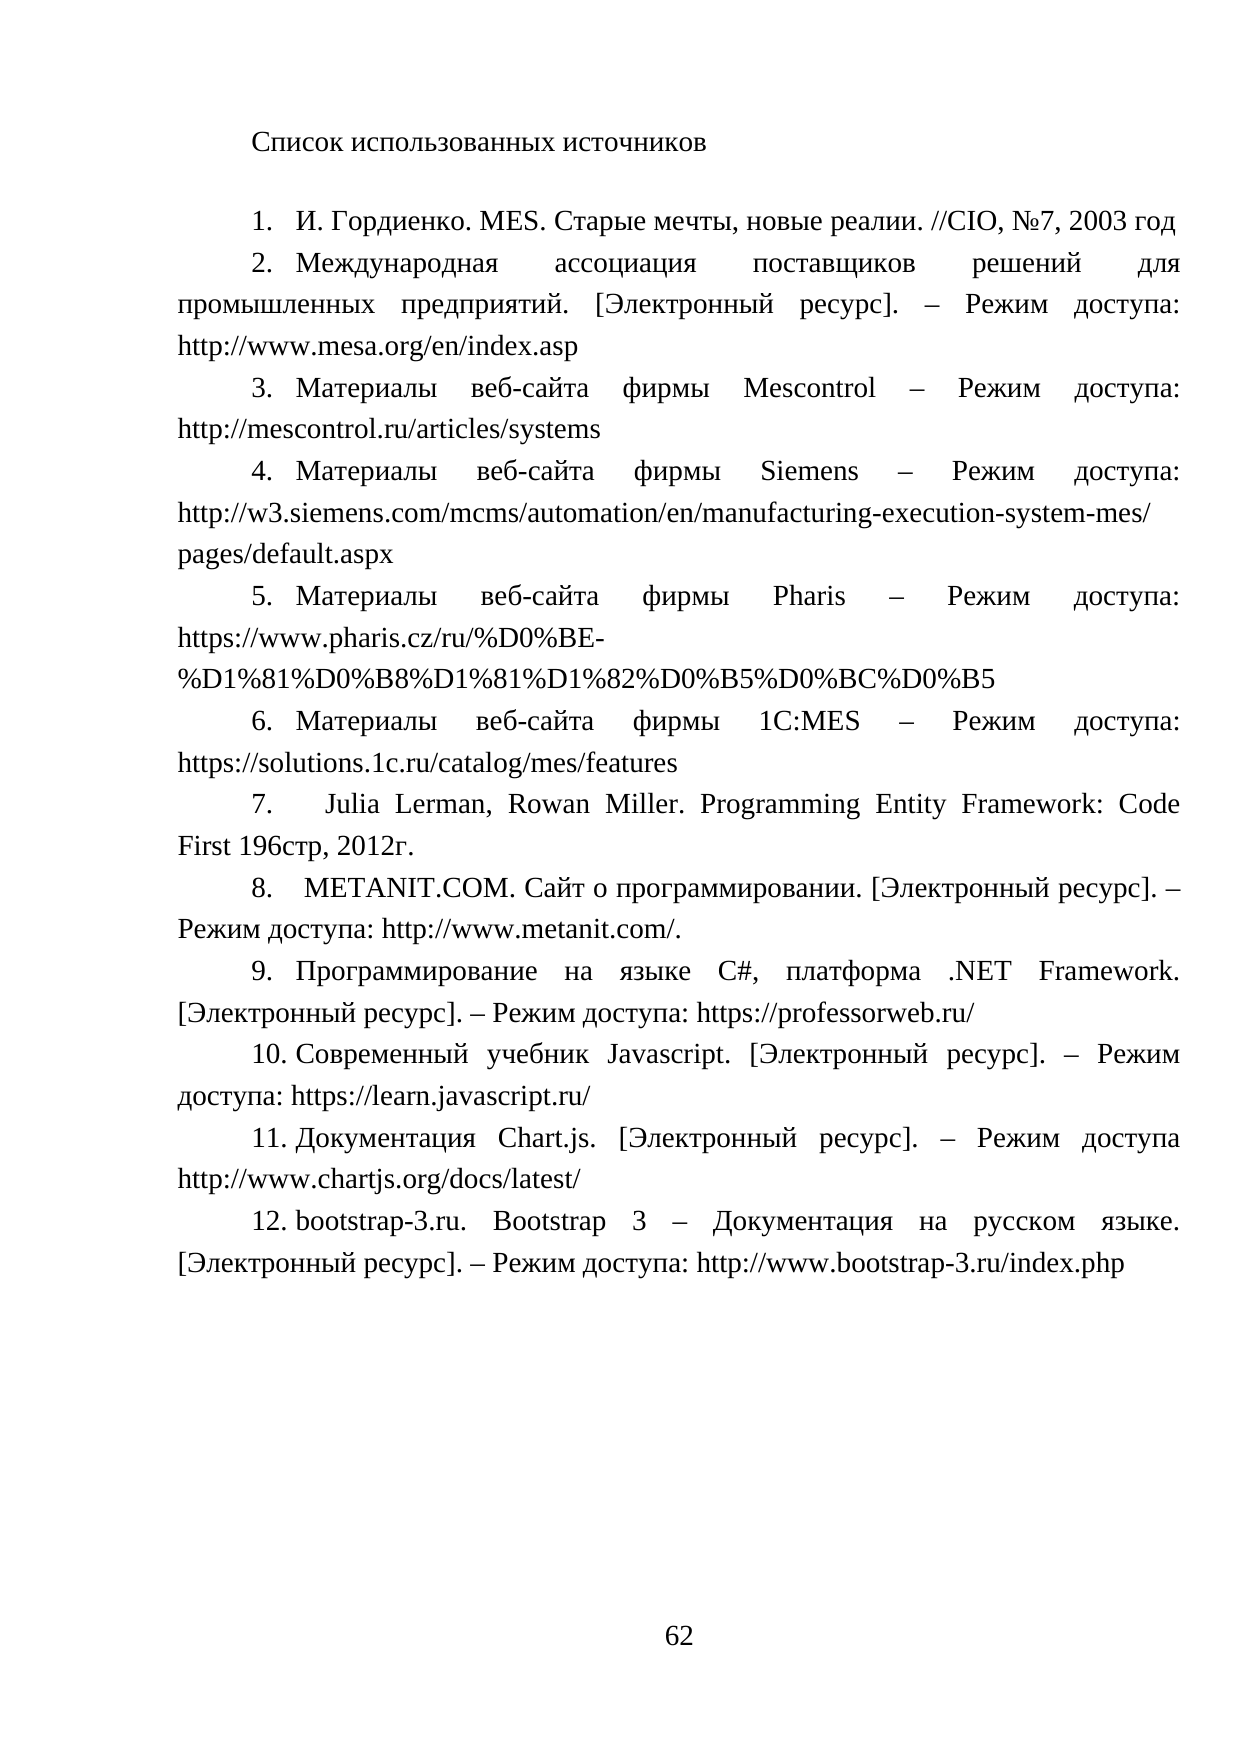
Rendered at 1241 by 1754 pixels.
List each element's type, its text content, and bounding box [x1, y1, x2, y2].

list METANIT.COM. Сайт о программировании. [Электронный ресурс]. – Режим доступа: http://www.metanit.com/. [177, 864, 1181, 947]
list Документация Chart.js. [Электронный ресурс]. – Режим доступа http://www.chartjs.org/docs/latest/ [177, 1114, 1181, 1197]
list Julia Lerman, Rowan Miller. Programming Entity Framework: Code First 196стр, 2012г. [177, 781, 1181, 864]
list Международная ассоциация поставщиков решений для промышленных предприятий. [Электронный ресурс]. – Режим доступа: http://www.mesa.org/en/index.asp [177, 239, 1181, 364]
list Современный учебник Javascript. [Электронный ресурс]. – Режим доступа: https://learn.javascript.ru/ [177, 1031, 1181, 1114]
list И. Гордиенко. MES. Старые мечты, новые реалии. //CIO, №7, 2003 год [177, 197, 1181, 239]
list Материалы веб-сайта фирмы 1С:MES – Режим доступа: https://solutions.1c.ru/catalog/mes/features [177, 697, 1181, 781]
list Материалы веб-сайта фирмы Pharis – Режим доступа: https://www.pharis.cz/ru/%D0%BE-%D1%81%D0%B8%D1%81%D1%82%D0%B5%D0%BC%D0%B5 [177, 572, 1181, 697]
list Материалы веб-сайта фирмы Siemens – Режим доступа: http://w3.siemens.com/mcms/automation/en/manufacturing-execution-system-mes/pages/default.aspx [177, 447, 1181, 572]
list Материалы веб-сайта фирмы Mescontrol – Режим доступа: http://mescontrol.ru/articles/systems [177, 364, 1181, 447]
text Список использованных источников [177, 118, 1181, 160]
list Программирование на языке C#, платформа .NET Framework. [Электронный ресурс]. – Режим доступа: https://professorweb.ru/ [177, 947, 1181, 1031]
list bootstrap-3.ru. Bootstrap 3 – Документация на русском языке. [Электронный ресурс]. – Режим доступа: http://www.bootstrap-3.ru/index.php [177, 1197, 1181, 1281]
